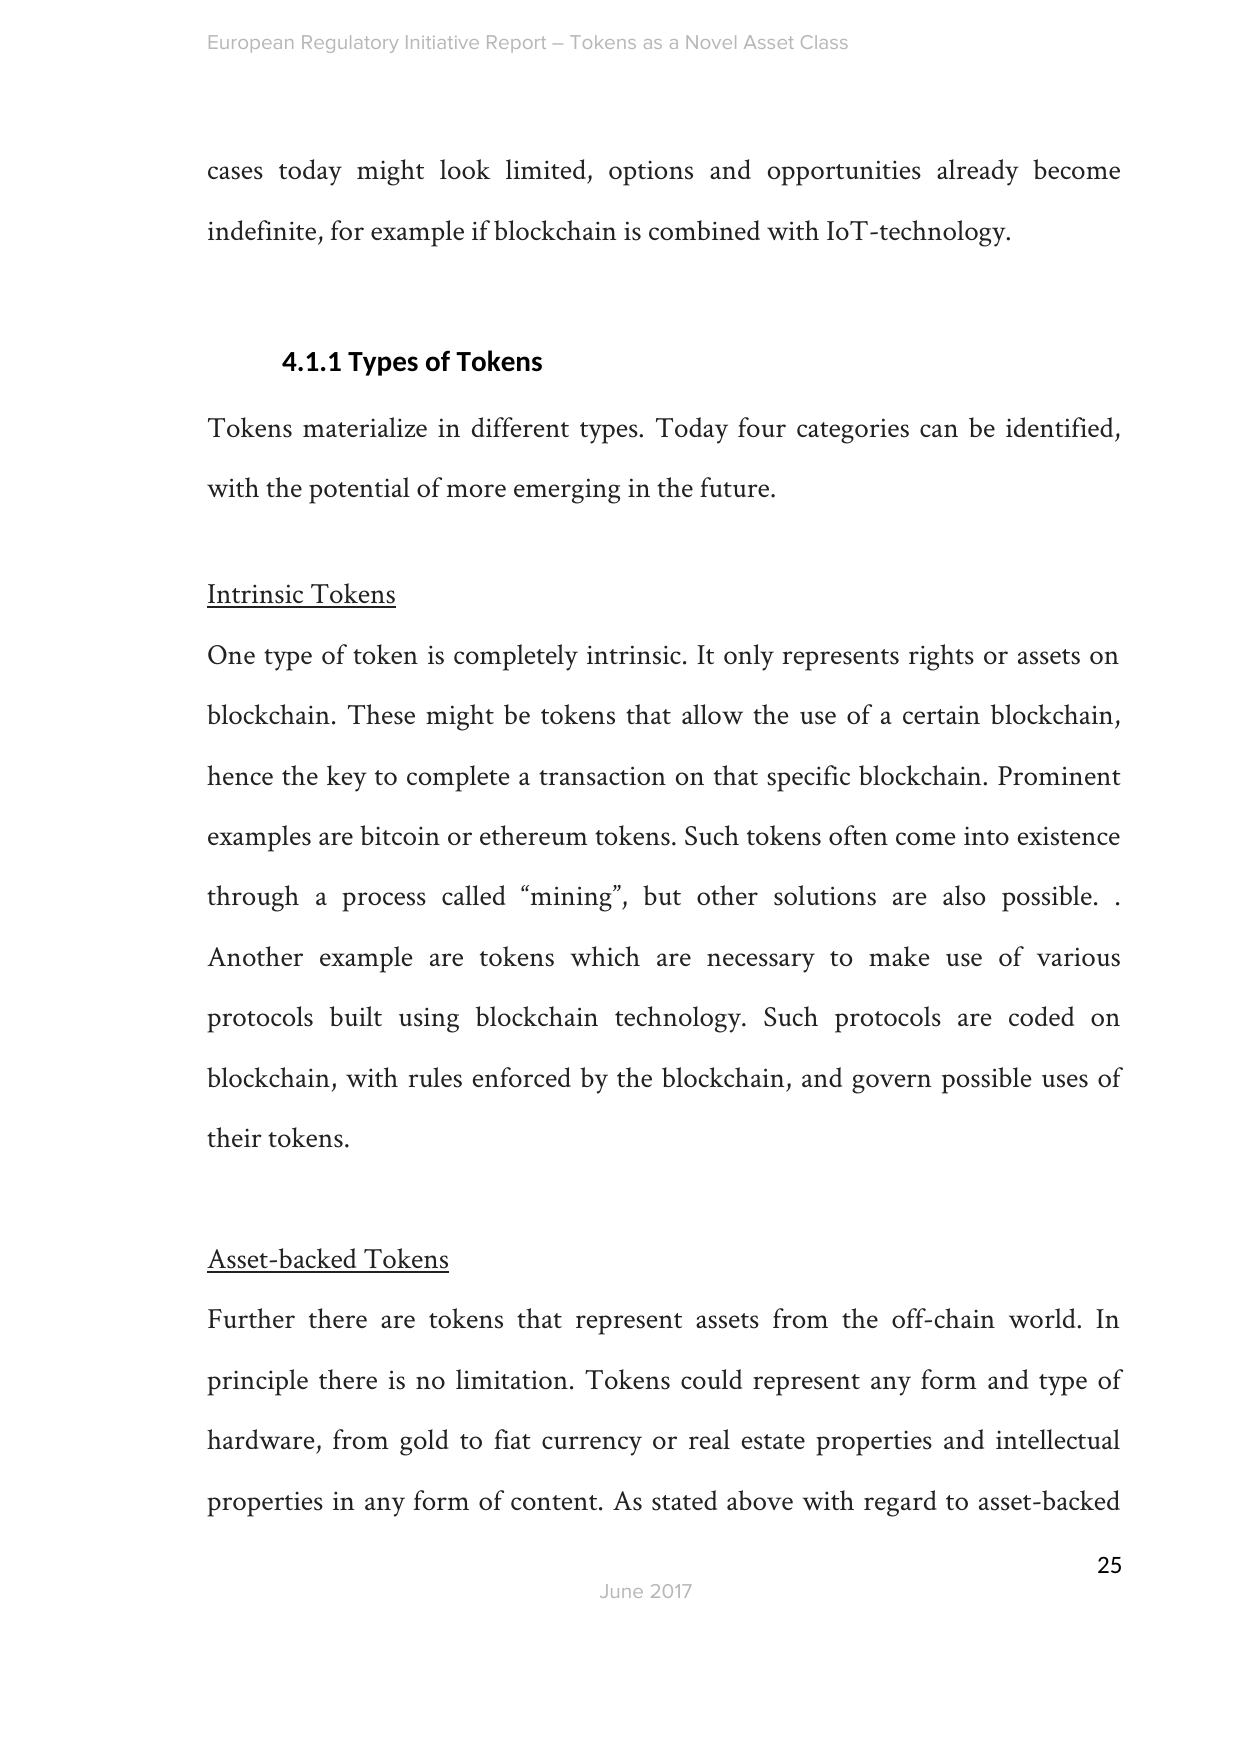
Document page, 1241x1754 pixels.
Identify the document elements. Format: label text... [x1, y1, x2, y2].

text One type of token is completely intrinsic. It only represents rights or assets on blockchain. These might be tokens that allow the use of a certain blockchain, hence the key to complete a transaction on that specific blockchain. Prominent examples are bitcoin or ethereum tokens. Such tokens often come into existence through a process called “mining”, but other solutions are also possible. . Another example are tokens which are necessary to make use of various protocols built using blockchain technology. Such protocols are coded on blockchain, with rules enforced by the blockchain, and govern possible uses of their tokens. [207, 632, 1122, 1156]
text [207, 1297, 1122, 1518]
subtitle 4.1.1 Types of Tokens [207, 343, 1122, 379]
text Tokens materialize in different types. Today four categories can be identified, with the potential of more emerging in the future. [207, 405, 1122, 506]
text Asset-backed Tokens [207, 1236, 1122, 1277]
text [207, 148, 1122, 248]
text Intrinsic Tokens [207, 572, 1122, 612]
